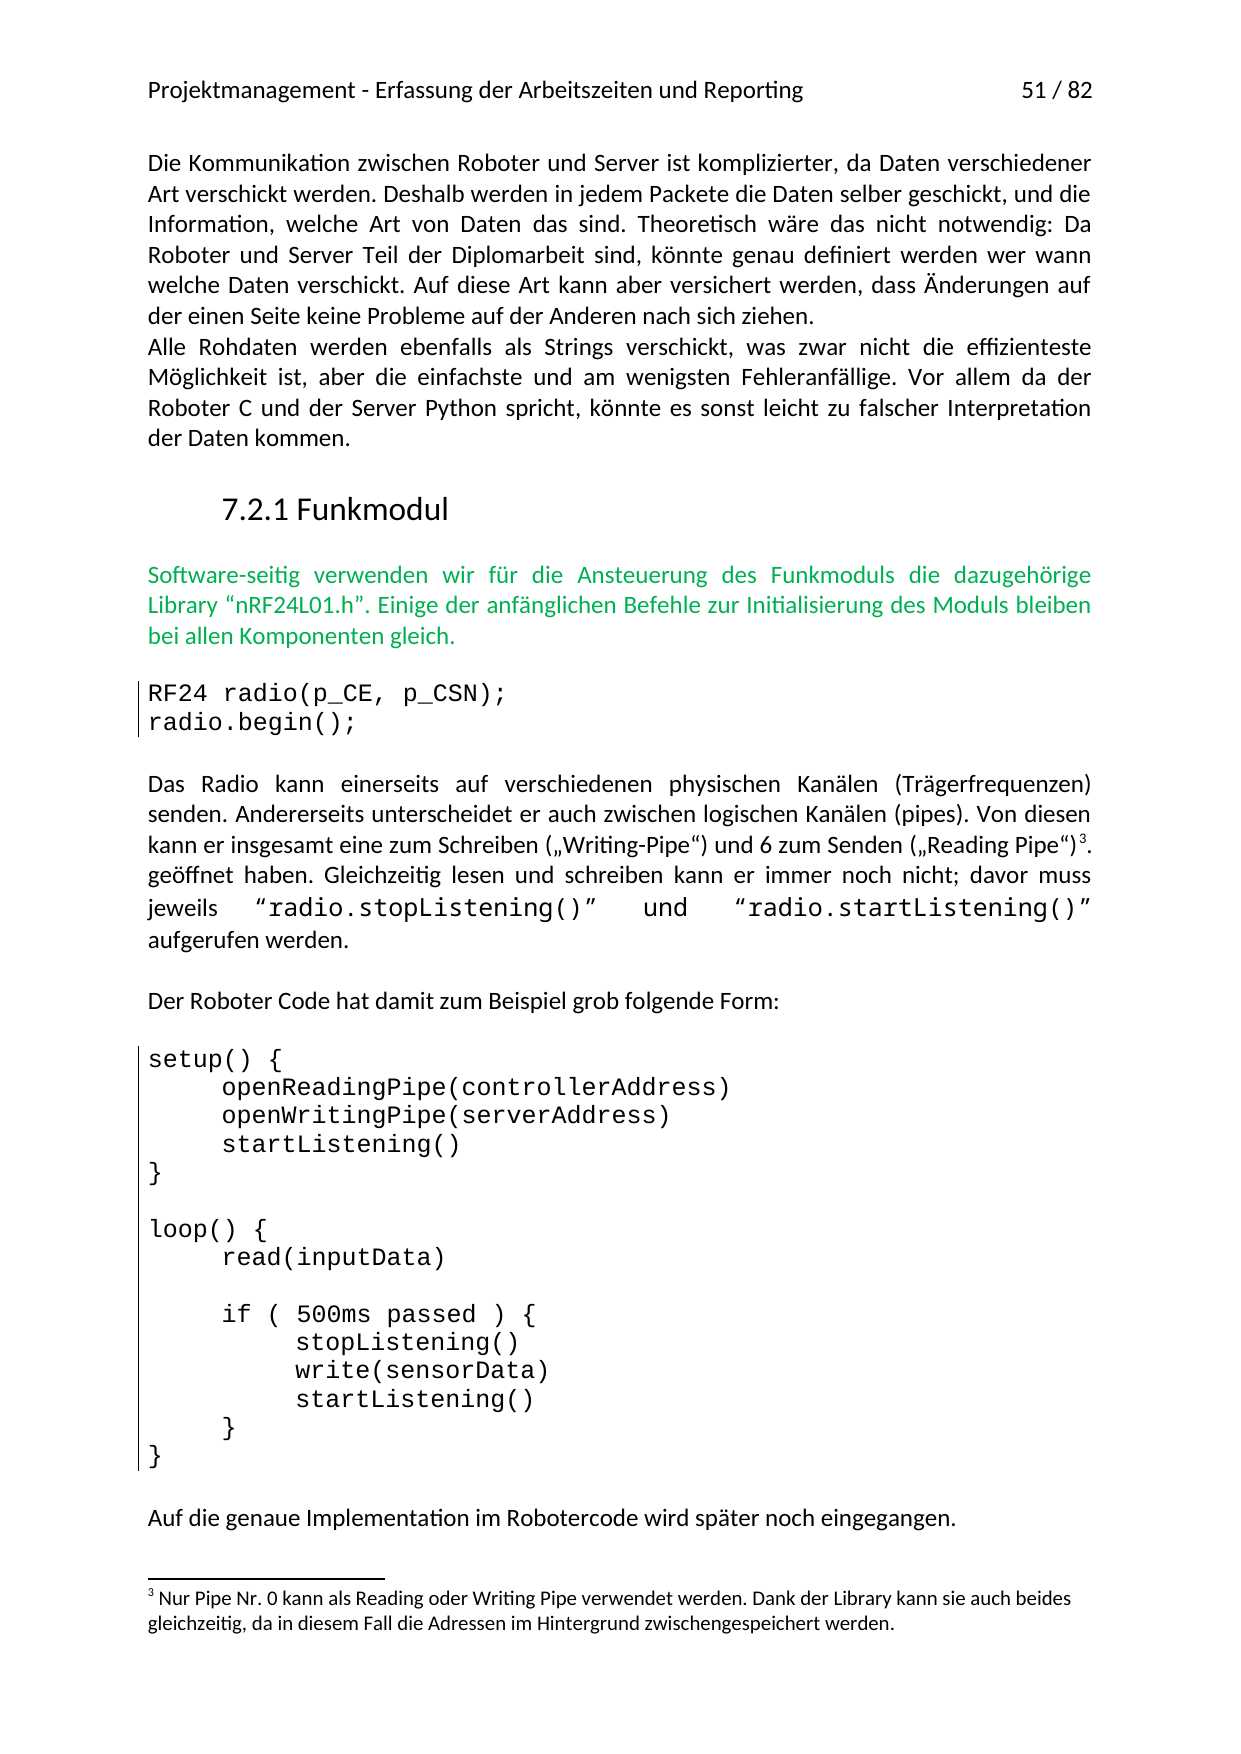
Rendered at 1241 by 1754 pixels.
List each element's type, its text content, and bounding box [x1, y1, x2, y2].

text setup() { [148, 1046, 1093, 1074]
text Alle Rohdaten werden ebenfalls als Strings verschickt, was zwar nicht die effizienteste Möglichkeit ist, aber die einfachste und am wenigsten Fehleranfällige. Vor allem da der Roboter C und der Server Python spricht, könnte es sonst leicht zu falscher Interpretation der Daten kommen. [148, 331, 1093, 453]
text if ( 500ms passed ) { [148, 1301, 1093, 1329]
text startListening() [148, 1386, 1093, 1414]
text Die Kommunikation zwischen Roboter und Server ist komplizierter, da Daten verschiedener Art verschickt werden. Deshalb werden in jedem Packete die Daten selber geschickt, und die Information, welche Art von Daten das sind. Theoretisch wäre das nicht notwendig: Da Roboter und Server Teil der Diplomarbeit sind, könnte genau definiert werden wer wann welche Daten verschickt. Auf diese Art kann aber versichert werden, dass Änderungen auf der einen Seite keine Probleme auf der Anderen nach sich ziehen. [148, 148, 1093, 331]
text startListening() [148, 1131, 1093, 1159]
text openReadingPipe(controllerAddress) [148, 1074, 1093, 1103]
text radio.begin(); [148, 709, 1093, 737]
text Software-seitig verwenden wir für die Ansteuerung des Funkmoduls die dazugehörige Library “nRF24L01.h”. Einige der anfänglichen Befehle zur Initialisierung des Moduls bleiben bei allen Komponenten gleich. [148, 559, 1093, 650]
text } [148, 1159, 1093, 1188]
text RF24 radio(p_CE, p_CSN); [148, 681, 1093, 709]
text openWritingPipe(serverAddress) [148, 1103, 1093, 1131]
text write(sensorData) [148, 1358, 1093, 1386]
text Das Radio kann einerseits auf verschiedenen physischen Kanälen (Trägerfrequenzen) senden. Andererseits unterscheidet er auch zwischen logischen Kanälen (pipes). Von diesen kann er insgesamt eine zum Schreiben („Writing-Pipe“) und 6 zum Senden („Reading Pipe“). geöffnet haben. Gleichzeitig lesen und schreiben kann er immer noch nicht; davor muss jeweils “radio.stopListening()” und “radio.startListening()” aufgerufen werden. [148, 768, 1093, 955]
text } [148, 1414, 1093, 1443]
subtitle Funkmodul [221, 487, 1093, 528]
text read(inputData) [148, 1244, 1093, 1273]
text } [148, 1443, 1093, 1471]
text Auf die genaue Implementation im Robotercode wird später noch eingegangen. [148, 1502, 1093, 1532]
text Der Roboter Code hat damit zum Beispiel grob folgende Form: [148, 985, 1093, 1016]
text stopListening() [148, 1329, 1093, 1358]
text loop() { [148, 1216, 1093, 1244]
